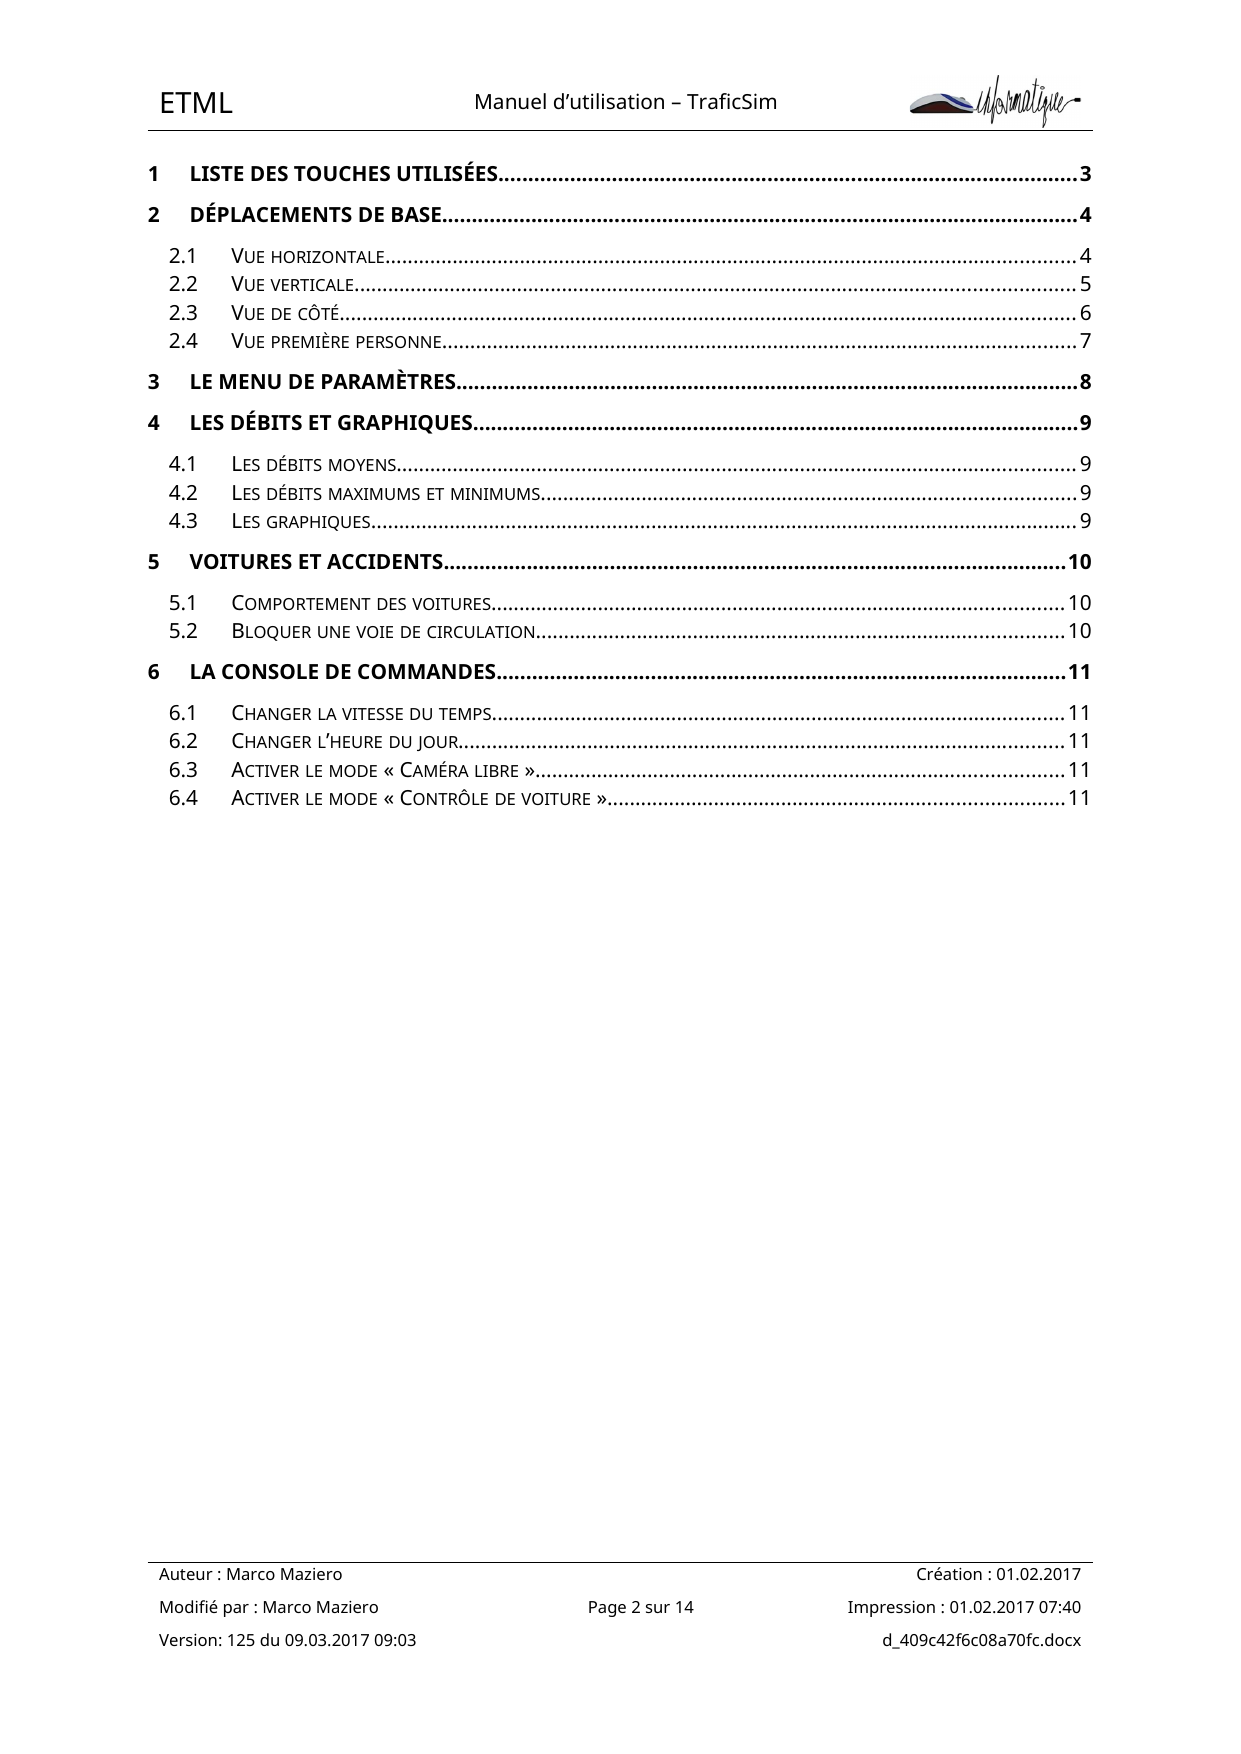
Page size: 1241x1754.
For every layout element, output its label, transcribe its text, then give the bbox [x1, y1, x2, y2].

text 1 Liste des touches utilisées 3 [148, 159, 1092, 188]
text 3 Le menu de paramètres 8 [148, 367, 1092, 396]
text 5.2 Bloquer une voie de circulation 10 [168, 616, 1092, 645]
picture [909, 75, 1082, 128]
text 4.2 Les débits maximums et minimums 9 [168, 478, 1092, 506]
text 4.1 Les débits moyens 9 [168, 449, 1092, 478]
text 6 La console de commandes 11 [148, 657, 1092, 686]
text 6.3 Activer le mode « Caméra libre » 11 [168, 755, 1092, 783]
text 5 Voitures et accidents 10 [148, 547, 1092, 575]
text 4 Les débits et graphiques 9 [148, 408, 1092, 437]
text 6.2 Changer l’heure du jour 11 [168, 727, 1092, 755]
text 6.4 Activer le mode « Contrôle de voiture » 11 [168, 783, 1092, 812]
text 6.1 Changer la vitesse du temps 11 [168, 698, 1092, 727]
text 2.3 Vue de côté 6 [168, 298, 1092, 326]
text 2.4 Vue première personne 7 [168, 326, 1092, 355]
text 4.3 Les graphiques 9 [168, 506, 1092, 534]
text 2 Déplacements de base 4 [148, 200, 1092, 228]
text 2.1 Vue horizontale 4 [168, 241, 1092, 269]
text 5.1 Comportement des voitures 10 [168, 588, 1092, 616]
text 2.2 Vue verticale 5 [168, 269, 1092, 298]
